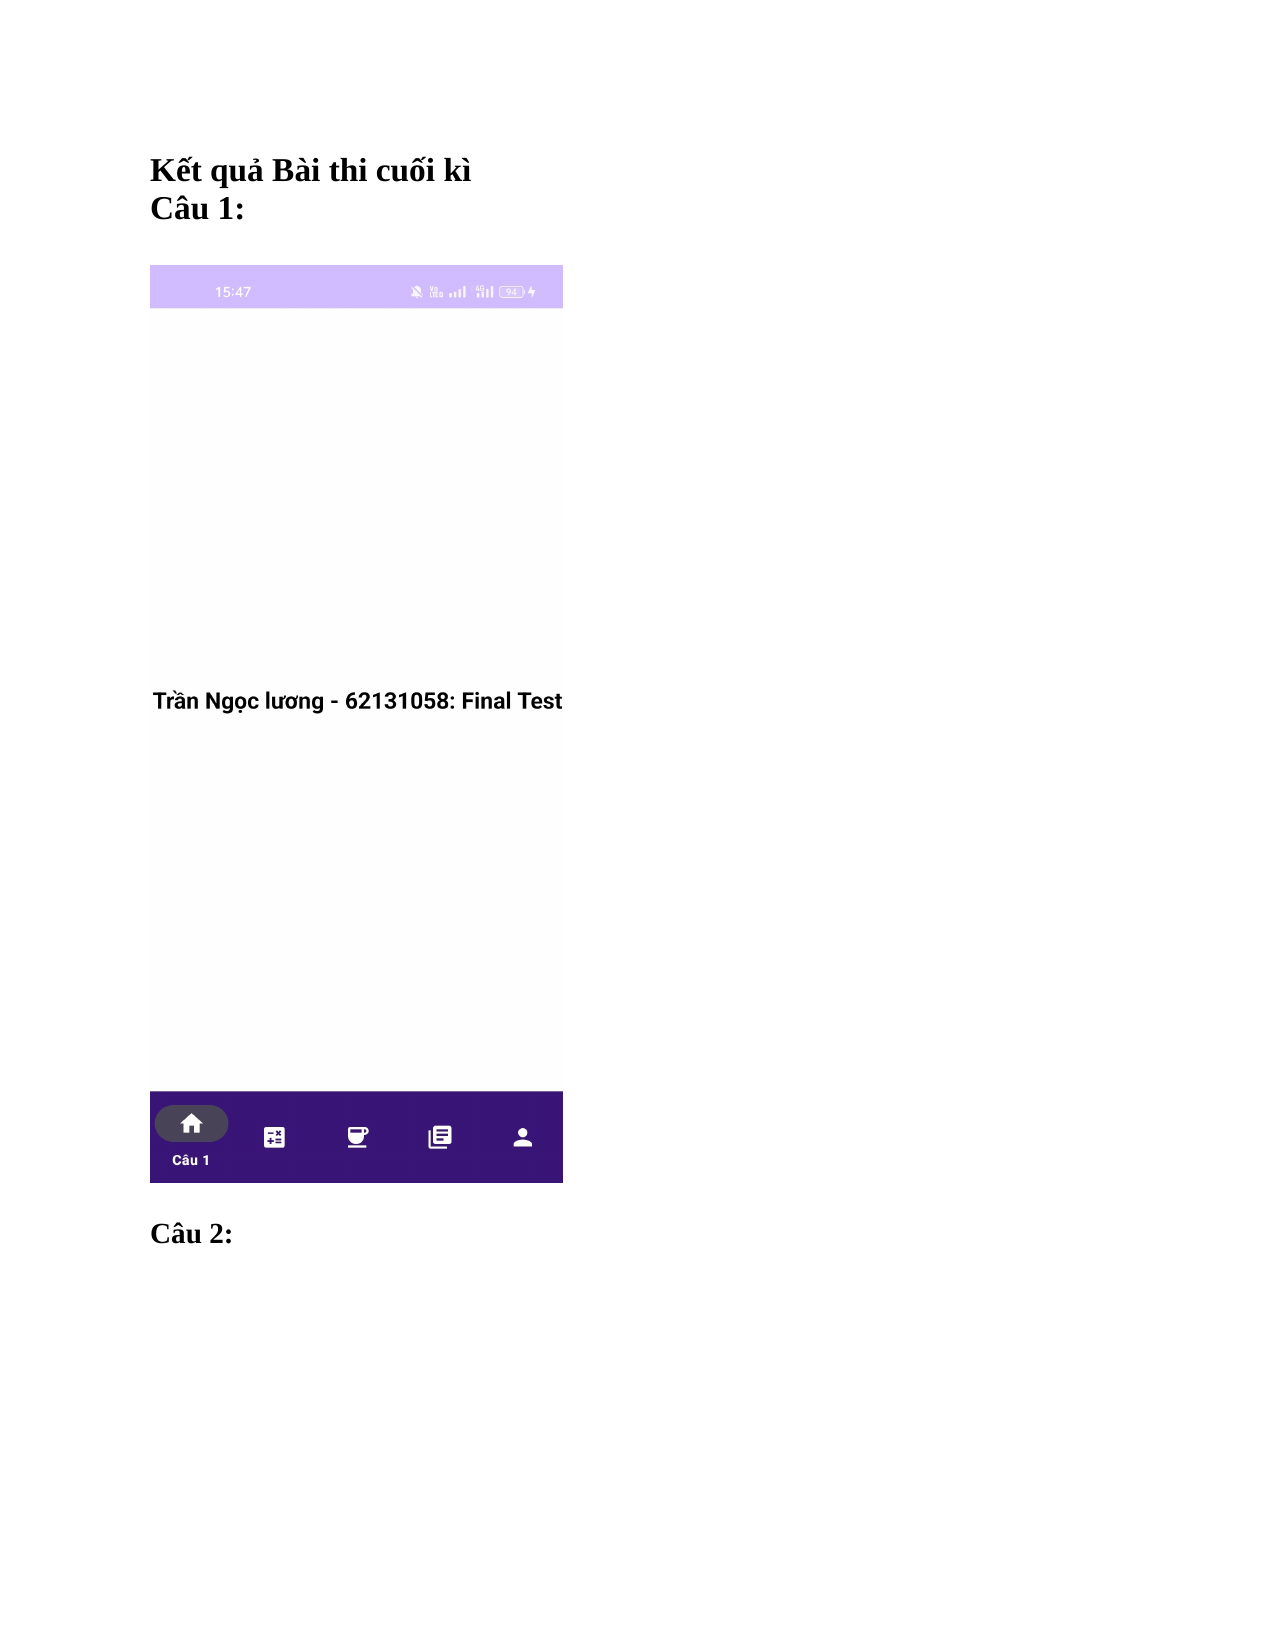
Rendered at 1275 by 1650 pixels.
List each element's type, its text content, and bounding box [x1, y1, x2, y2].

text Kết quả Bài thi cuối kì [150, 150, 1125, 188]
text Câu 1: [150, 188, 1125, 227]
text Câu 2: [150, 1216, 1125, 1250]
picture [150, 265, 563, 1183]
